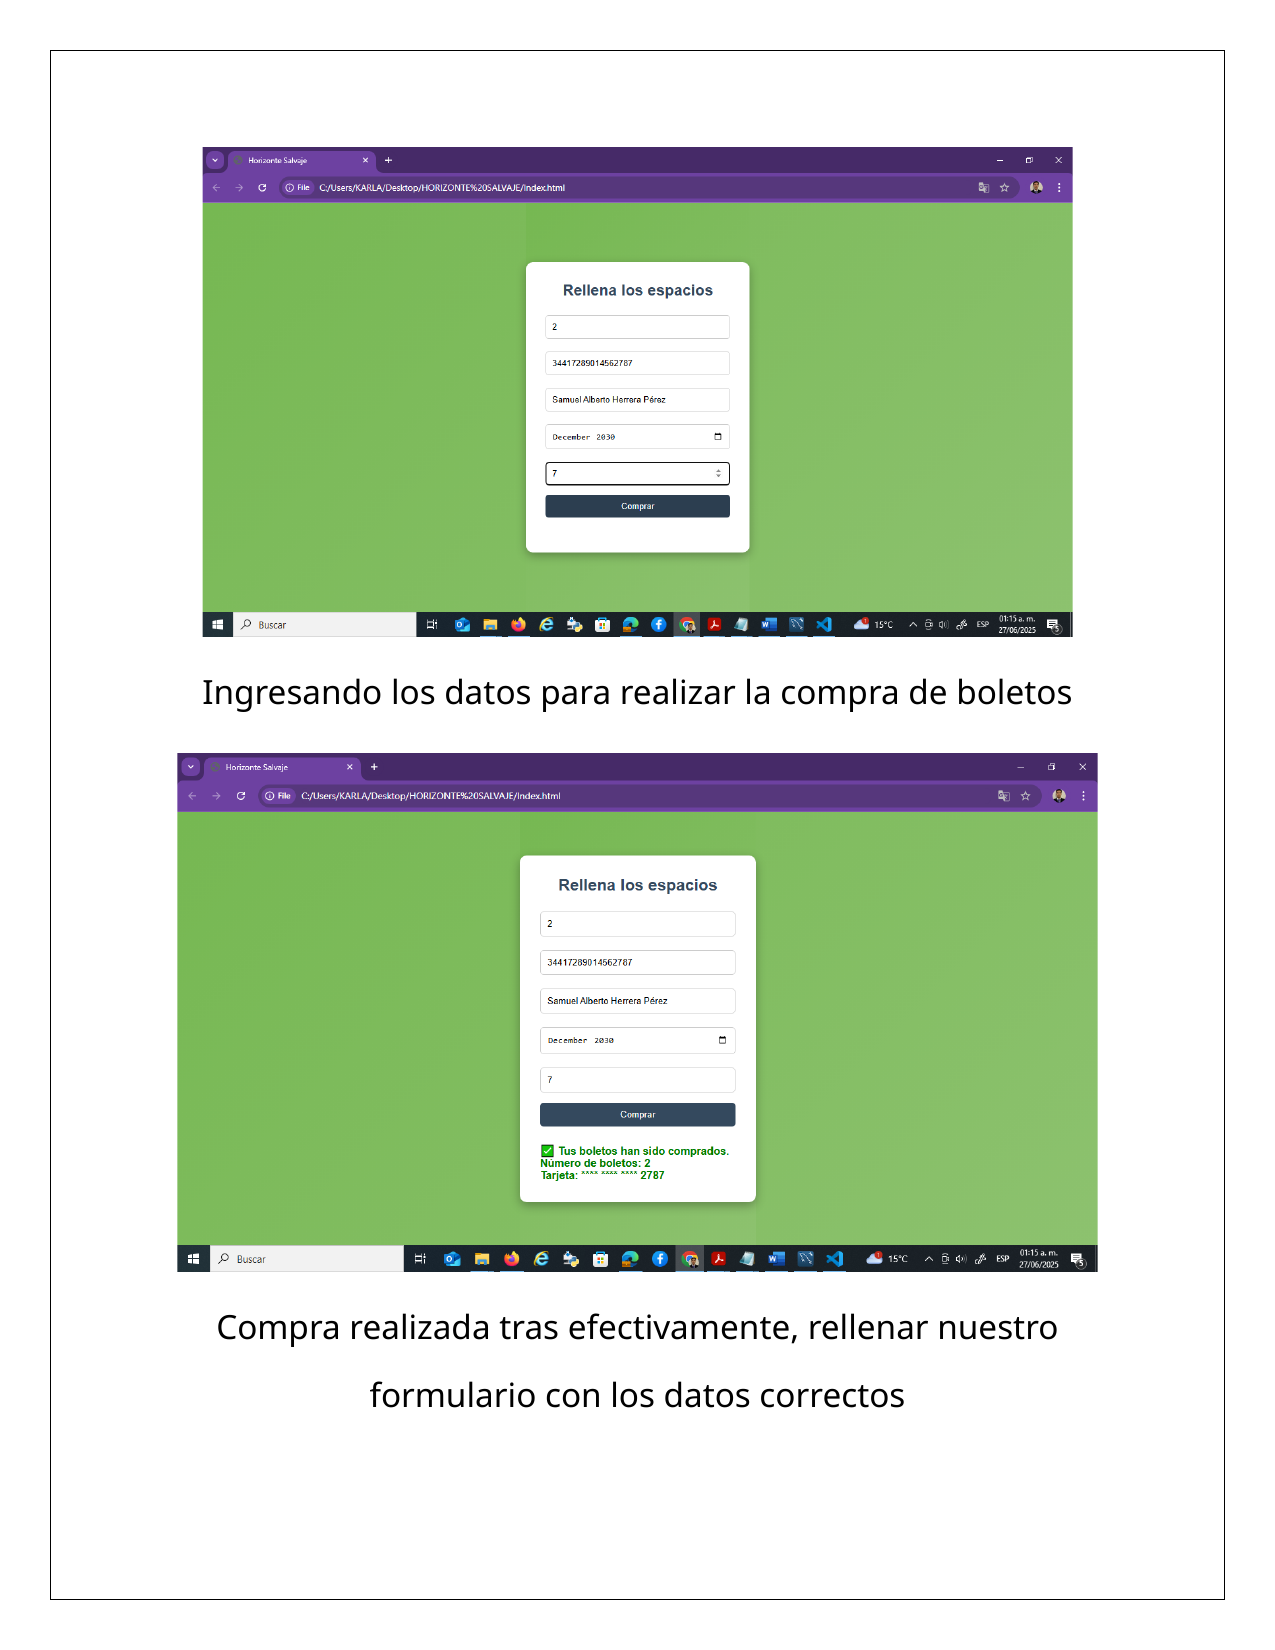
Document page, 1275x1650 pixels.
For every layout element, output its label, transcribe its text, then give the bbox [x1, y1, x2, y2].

text Compra realizada tras efectivamente, rellenar nuestro formulario con los datos correctos [177, 1304, 1098, 1417]
text Ingresando los datos para realizar la compra de boletos [177, 669, 1098, 714]
picture [202, 147, 1073, 637]
picture [177, 753, 1098, 1272]
